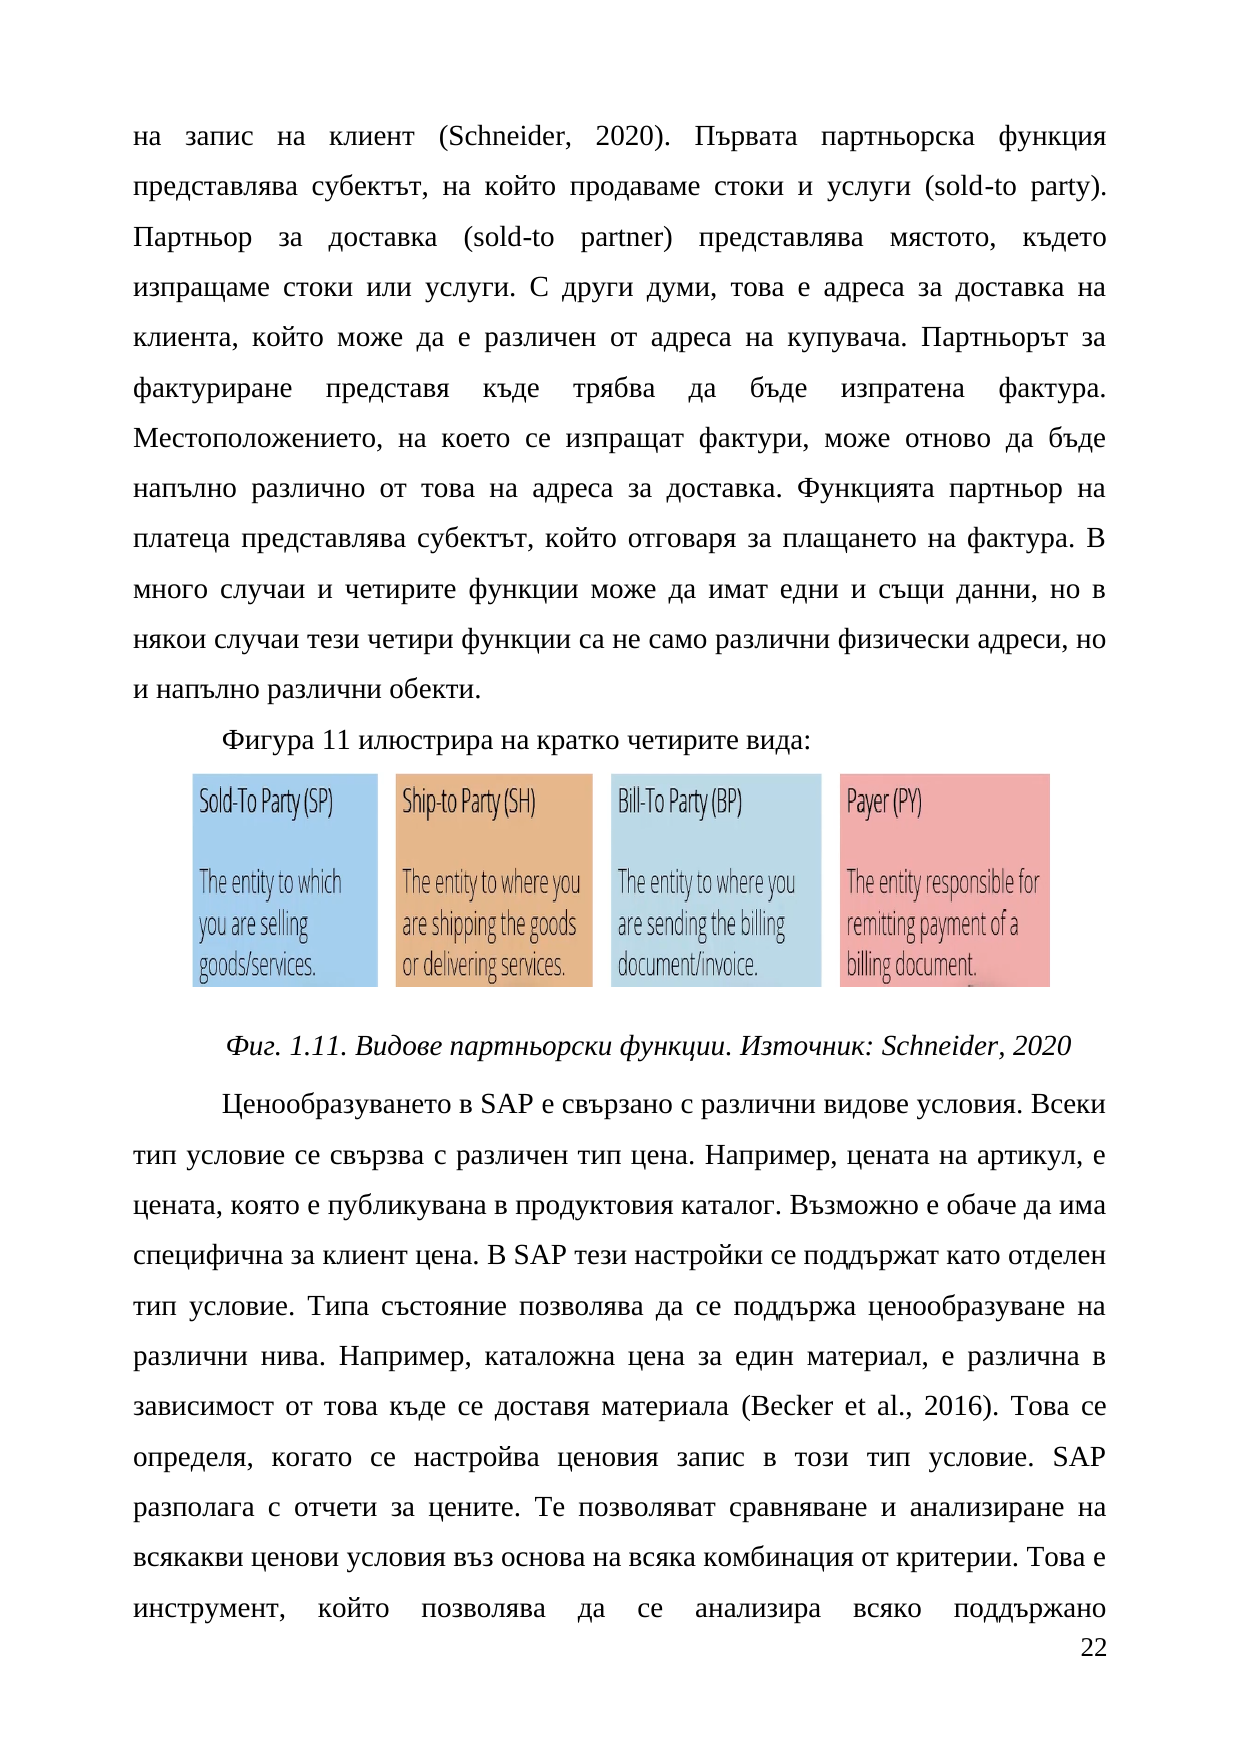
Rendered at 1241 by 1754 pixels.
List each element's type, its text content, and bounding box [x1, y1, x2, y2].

picture [192, 772, 1052, 987]
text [133, 118, 1107, 705]
title Фиг. 1.11. Видове партньорски функции. Източник: Schneider, 2020 [133, 1028, 1107, 1062]
text Фигура 11 илюстрира на кратко четирите вида: [133, 722, 1107, 755]
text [133, 1087, 1107, 1623]
